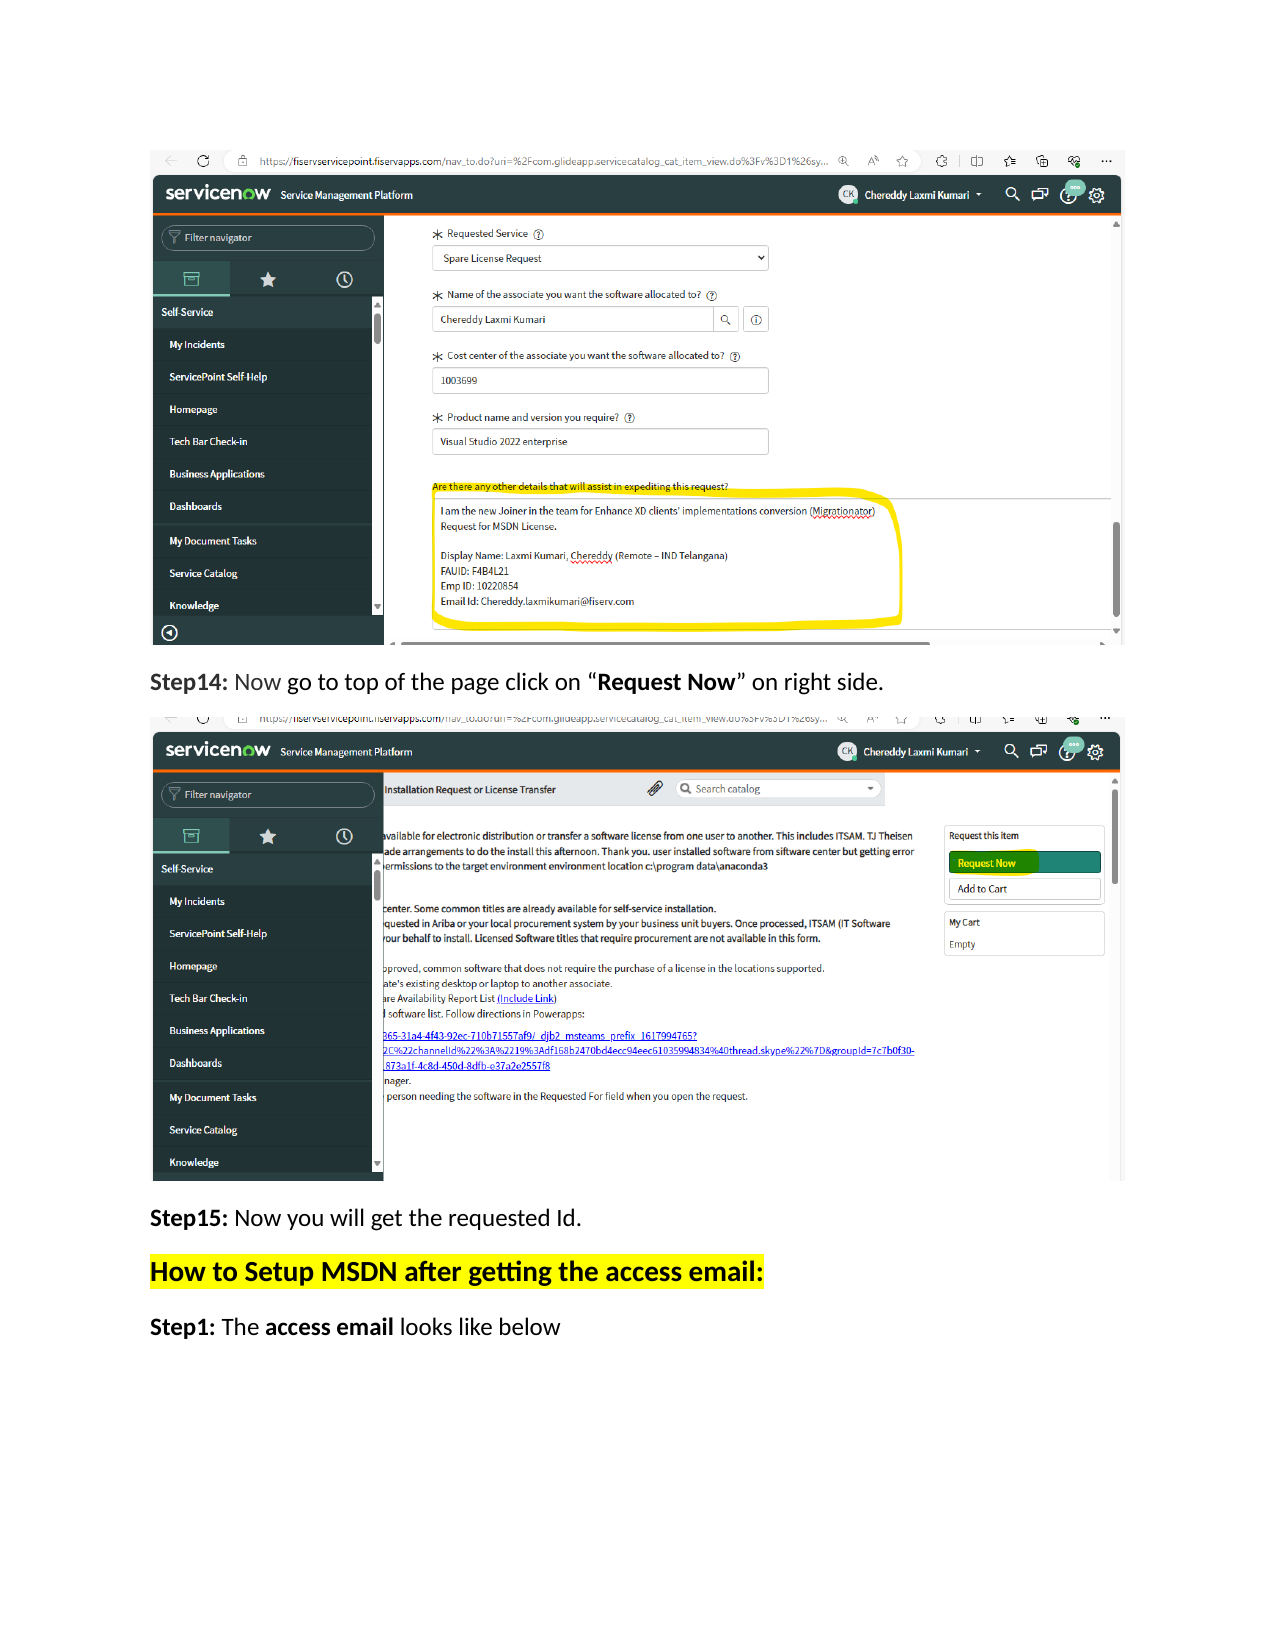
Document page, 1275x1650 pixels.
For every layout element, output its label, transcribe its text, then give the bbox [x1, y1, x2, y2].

text Step15: Now you will get the requested Id. [150, 1202, 1125, 1232]
text Step1: The access email looks like below [150, 1311, 1125, 1342]
text Step14: Now go to top of the page click on “Request Now” on right side. [281, 666, 1125, 697]
picture [150, 717, 1125, 1181]
picture [150, 150, 1125, 645]
text How to Setup MSDN after getting the access email: [150, 1253, 1125, 1289]
